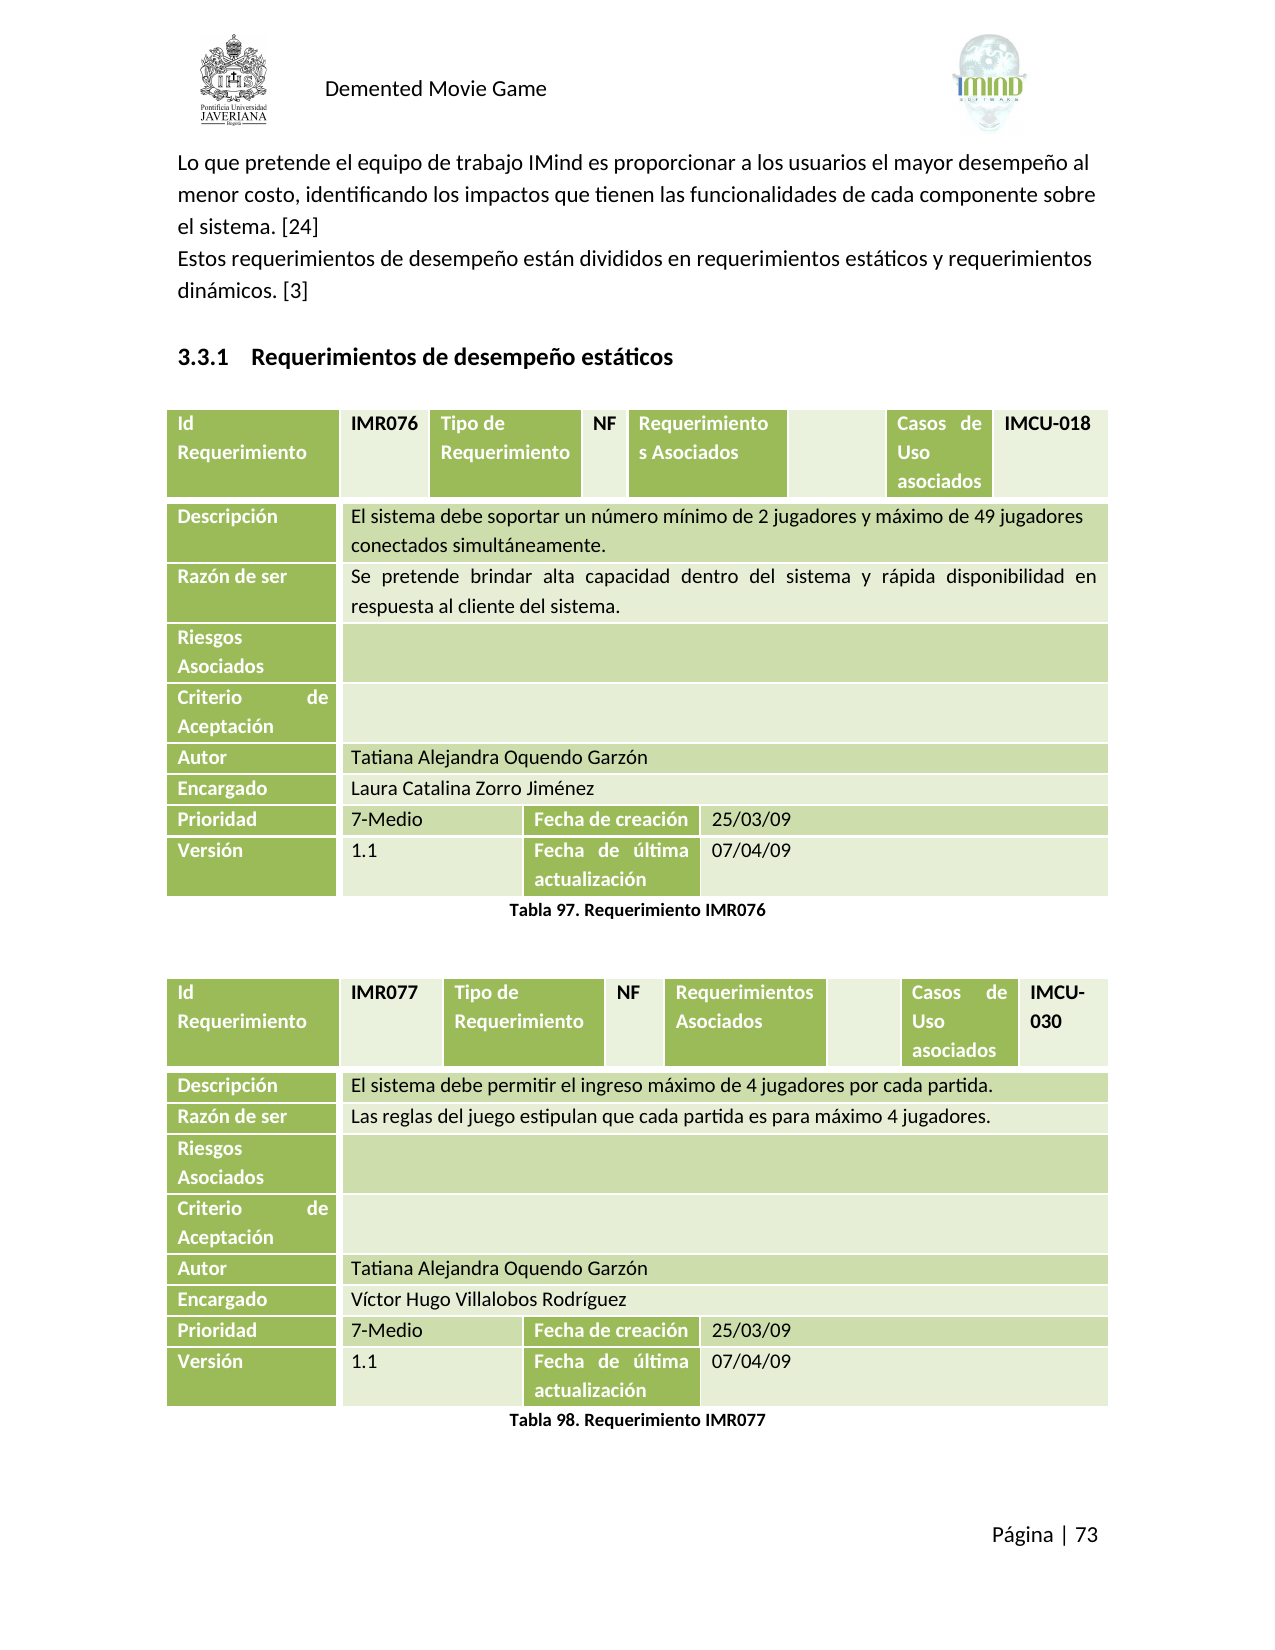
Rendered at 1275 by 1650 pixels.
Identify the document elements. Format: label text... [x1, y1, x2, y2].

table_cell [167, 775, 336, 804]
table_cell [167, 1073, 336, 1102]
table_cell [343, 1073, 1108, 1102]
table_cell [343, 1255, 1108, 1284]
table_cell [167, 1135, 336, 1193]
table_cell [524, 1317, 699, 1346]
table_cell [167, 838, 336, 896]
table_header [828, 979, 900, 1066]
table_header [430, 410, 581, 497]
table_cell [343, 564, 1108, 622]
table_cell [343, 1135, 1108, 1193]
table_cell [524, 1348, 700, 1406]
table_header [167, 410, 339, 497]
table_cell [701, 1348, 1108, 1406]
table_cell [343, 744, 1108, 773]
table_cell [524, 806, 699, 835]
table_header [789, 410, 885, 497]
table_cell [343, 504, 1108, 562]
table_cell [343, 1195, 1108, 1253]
text Estos requerimientos de desempeño están divididos en requerimientos estáticos y requerimientos dinámicos. [3] [177, 244, 1098, 304]
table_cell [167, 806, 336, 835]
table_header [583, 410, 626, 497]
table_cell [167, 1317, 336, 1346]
text Tabla 98. Requerimiento IMR077 [177, 1409, 1098, 1431]
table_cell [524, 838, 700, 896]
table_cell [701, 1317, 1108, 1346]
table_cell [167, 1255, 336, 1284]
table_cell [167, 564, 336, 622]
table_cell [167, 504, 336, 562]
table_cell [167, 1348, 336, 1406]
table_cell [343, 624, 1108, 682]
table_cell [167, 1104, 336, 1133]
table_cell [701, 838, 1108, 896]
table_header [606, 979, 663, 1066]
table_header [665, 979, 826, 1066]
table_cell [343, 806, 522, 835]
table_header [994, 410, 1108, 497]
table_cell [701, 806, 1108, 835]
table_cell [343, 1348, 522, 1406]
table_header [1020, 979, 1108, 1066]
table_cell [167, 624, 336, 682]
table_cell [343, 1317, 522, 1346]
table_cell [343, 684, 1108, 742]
picture [951, 34, 1033, 138]
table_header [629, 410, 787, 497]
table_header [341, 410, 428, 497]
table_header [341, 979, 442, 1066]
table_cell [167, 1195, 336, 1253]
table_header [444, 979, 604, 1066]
text Lo que pretende el equipo de trabajo IMind es proporcionar a los usuarios el mayor desempeño al menor costo, identificando los impactos que tienen las funcionalidades de cada componente sobre el sistema. [24] [177, 148, 1098, 240]
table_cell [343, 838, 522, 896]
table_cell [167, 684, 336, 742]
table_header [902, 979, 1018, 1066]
subtitle Requerimientos de desempeño estáticos [177, 341, 1098, 371]
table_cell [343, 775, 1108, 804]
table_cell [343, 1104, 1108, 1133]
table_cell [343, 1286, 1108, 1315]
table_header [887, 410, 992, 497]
picture [200, 34, 267, 126]
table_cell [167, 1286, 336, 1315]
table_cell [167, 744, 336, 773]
text Tabla 97. Requerimiento IMR076 [177, 898, 1098, 921]
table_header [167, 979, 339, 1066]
